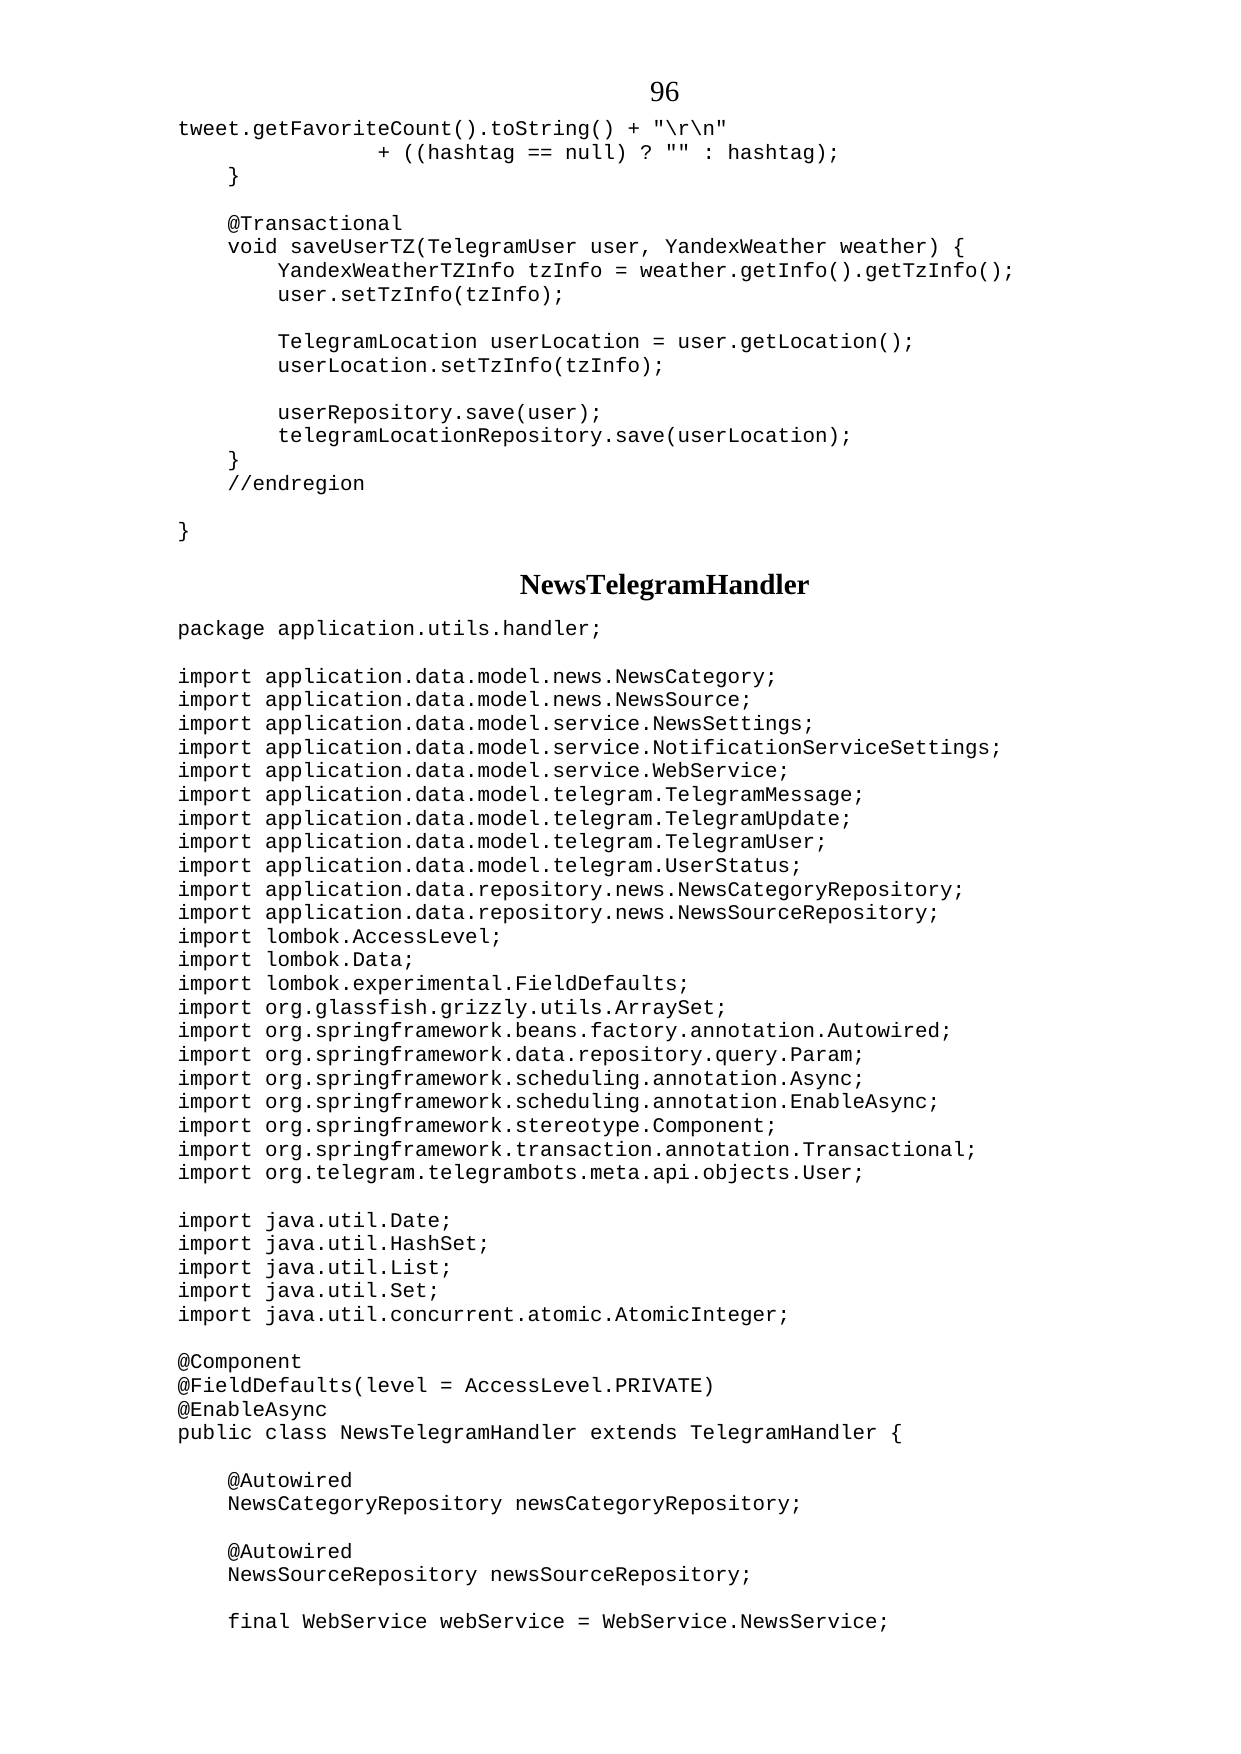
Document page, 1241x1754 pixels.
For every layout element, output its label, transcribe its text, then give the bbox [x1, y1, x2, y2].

subtitle NewsTelegramHandler [177, 567, 1152, 601]
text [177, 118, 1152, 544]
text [177, 618, 1152, 1635]
